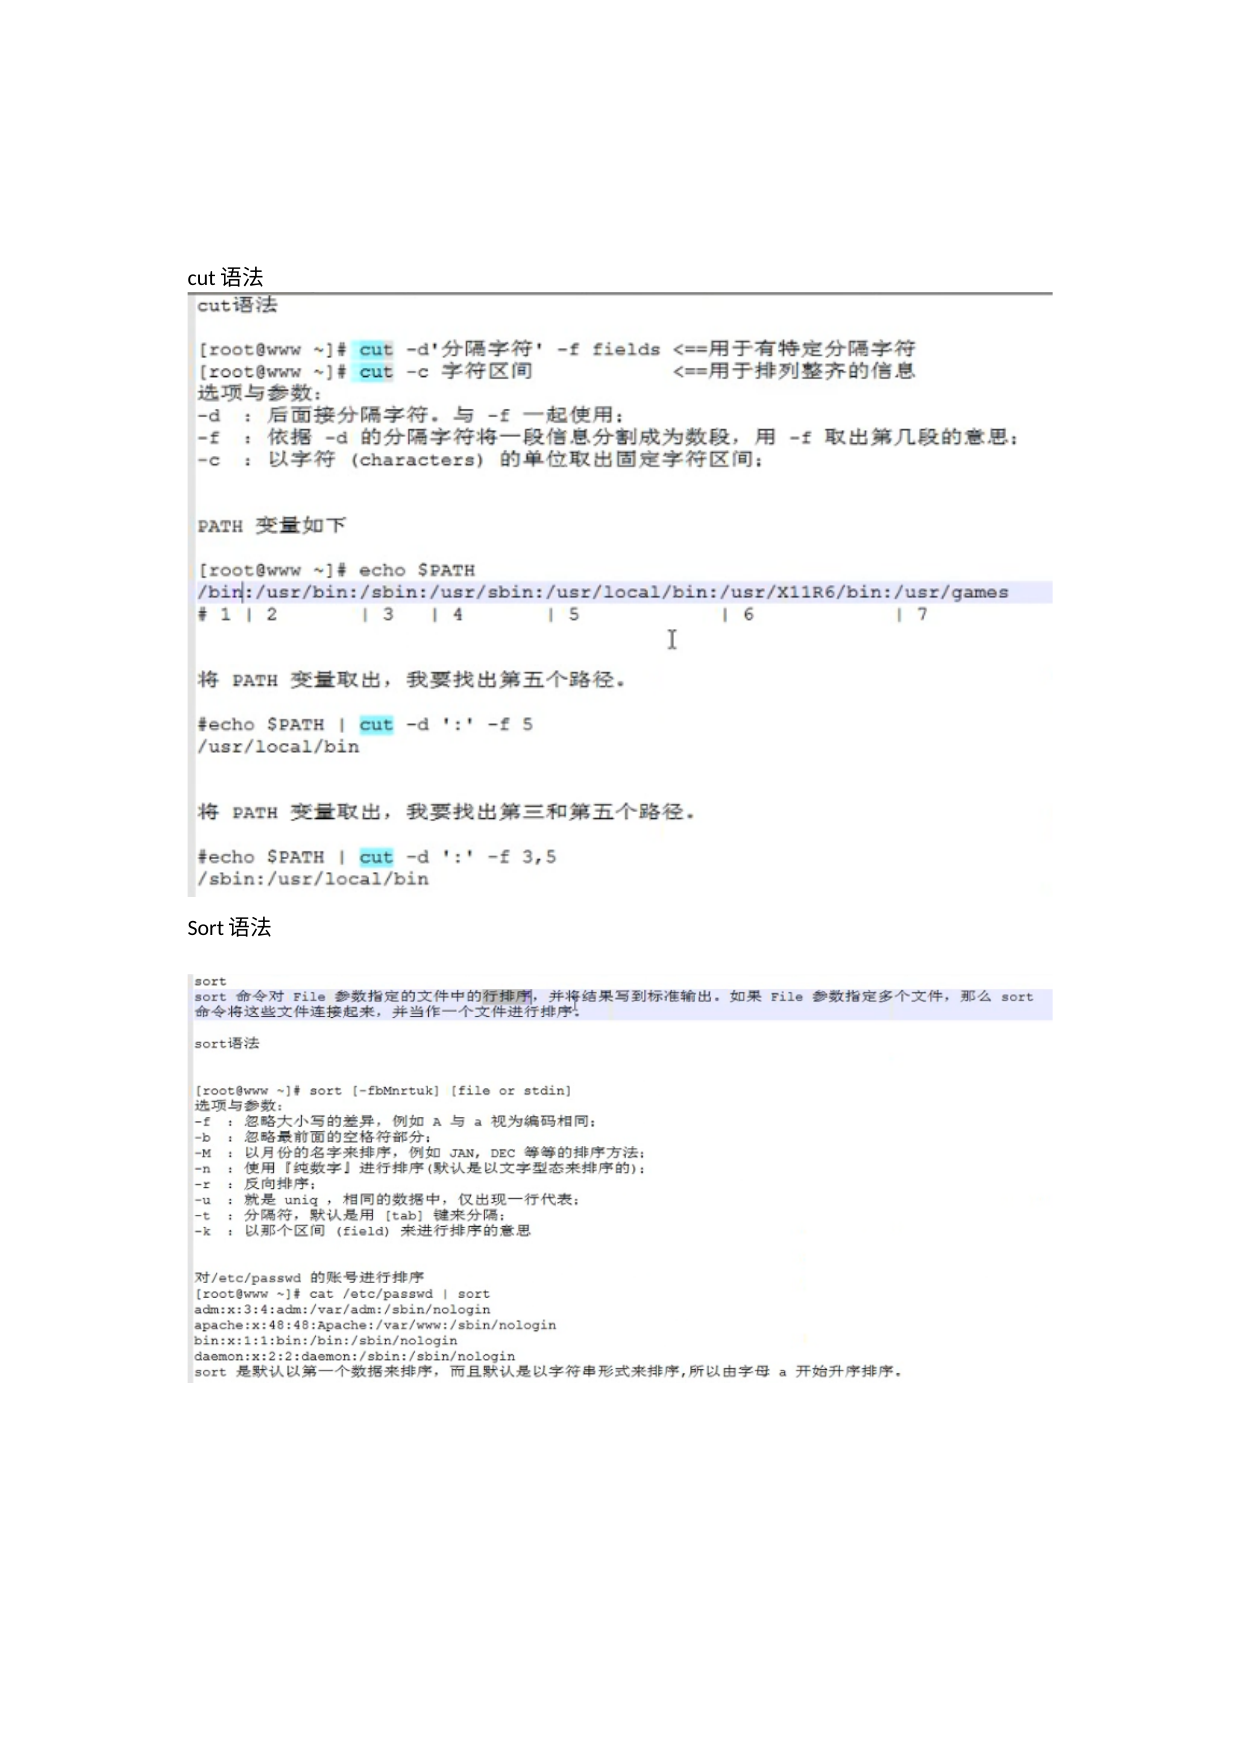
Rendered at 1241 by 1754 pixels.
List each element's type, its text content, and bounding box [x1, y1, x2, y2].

picture [187, 974, 1053, 1383]
text cut语法 [187, 259, 1053, 292]
picture [187, 292, 1053, 897]
text Sort语法 [187, 909, 1053, 942]
